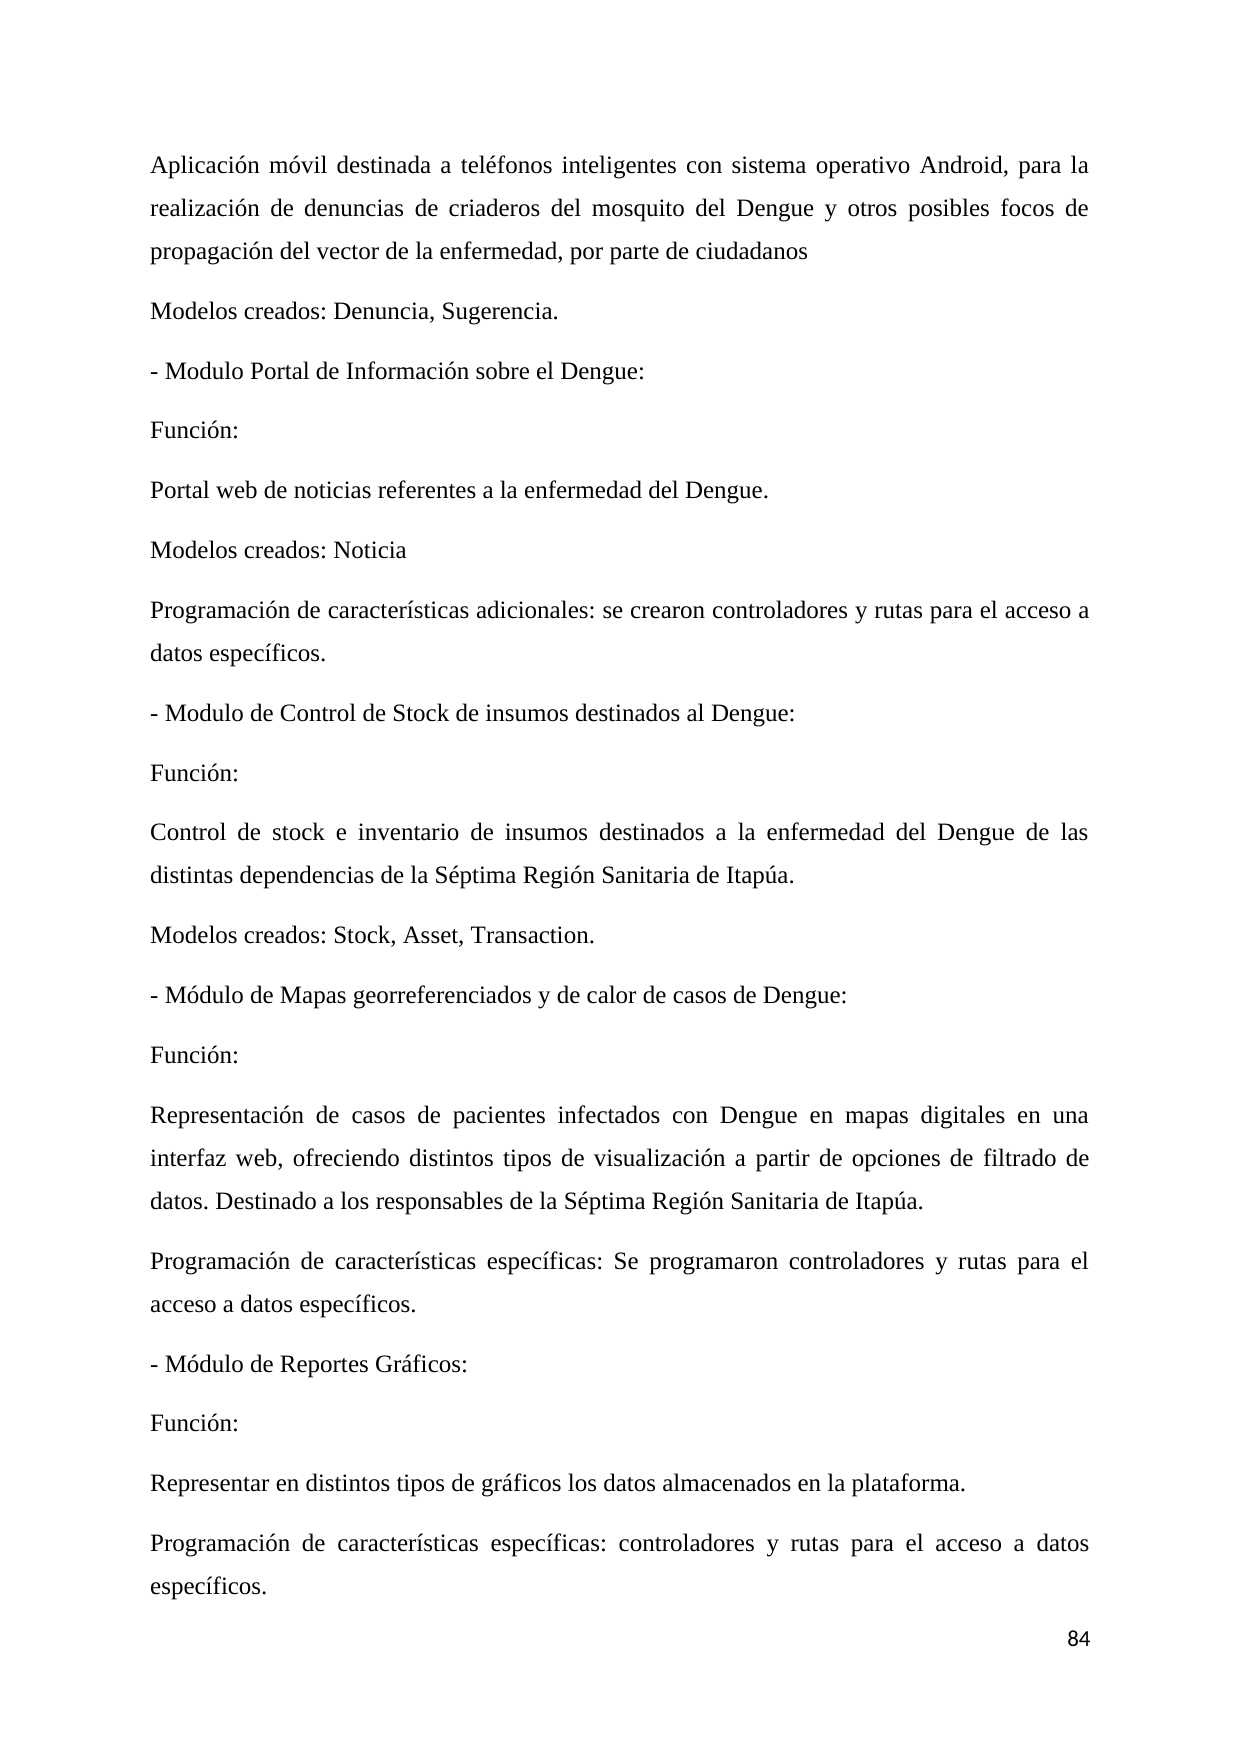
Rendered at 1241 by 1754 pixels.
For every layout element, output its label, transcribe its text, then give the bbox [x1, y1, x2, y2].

text Modelos creados: Stock, Asset, Transaction. [150, 920, 1090, 949]
text Función: [150, 1408, 1090, 1437]
text - Modulo de Control de Stock de insumos destinados al Dengue: [150, 698, 1090, 727]
text Aplicación móvil destinada a teléfonos inteligentes con sistema operativo Android, para la realización de denuncias de criaderos del mosquito del Dengue y otros posibles focos de propagación del vector de la enfermedad, por parte de ciudadanos [150, 150, 1090, 265]
text Modelos creados: Denuncia, Sugerencia. [150, 296, 1090, 325]
text - Módulo de Reportes Gráficos: [150, 1349, 1090, 1377]
text - Módulo de Mapas georreferenciados y de calor de casos de Dengue: [150, 980, 1090, 1009]
text Programación de características adicionales: se crearon controladores y rutas para el acceso a datos específicos. [150, 595, 1090, 667]
text Modelos creados: Noticia [150, 535, 1090, 564]
text Función: [150, 1040, 1090, 1069]
text Representar en distintos tipos de gráficos los datos almacenados en la plataforma. [150, 1468, 1090, 1497]
text Función: [150, 416, 1090, 444]
text Control de stock e inventario de insumos destinados a la enfermedad del Dengue de las distintas dependencias de la Séptima Región Sanitaria de Itapúa. [150, 817, 1090, 889]
text Programación de características específicas: controladores y rutas para el acceso a datos específicos. [150, 1528, 1090, 1600]
text Portal web de noticias referentes a la enfermedad del Dengue. [150, 475, 1090, 504]
text Representación de casos de pacientes infectados con Dengue en mapas digitales en una interfaz web, ofreciendo distintos tipos de visualización a partir de opciones de filtrado de datos. Destinado a los responsables de la Séptima Región Sanitaria de Itapúa. [150, 1100, 1090, 1215]
text Programación de características específicas: Se programaron controladores y rutas para el acceso a datos específicos. [150, 1246, 1090, 1318]
text Función: [150, 758, 1090, 786]
text - Modulo Portal de Información sobre el Dengue: [150, 356, 1090, 384]
